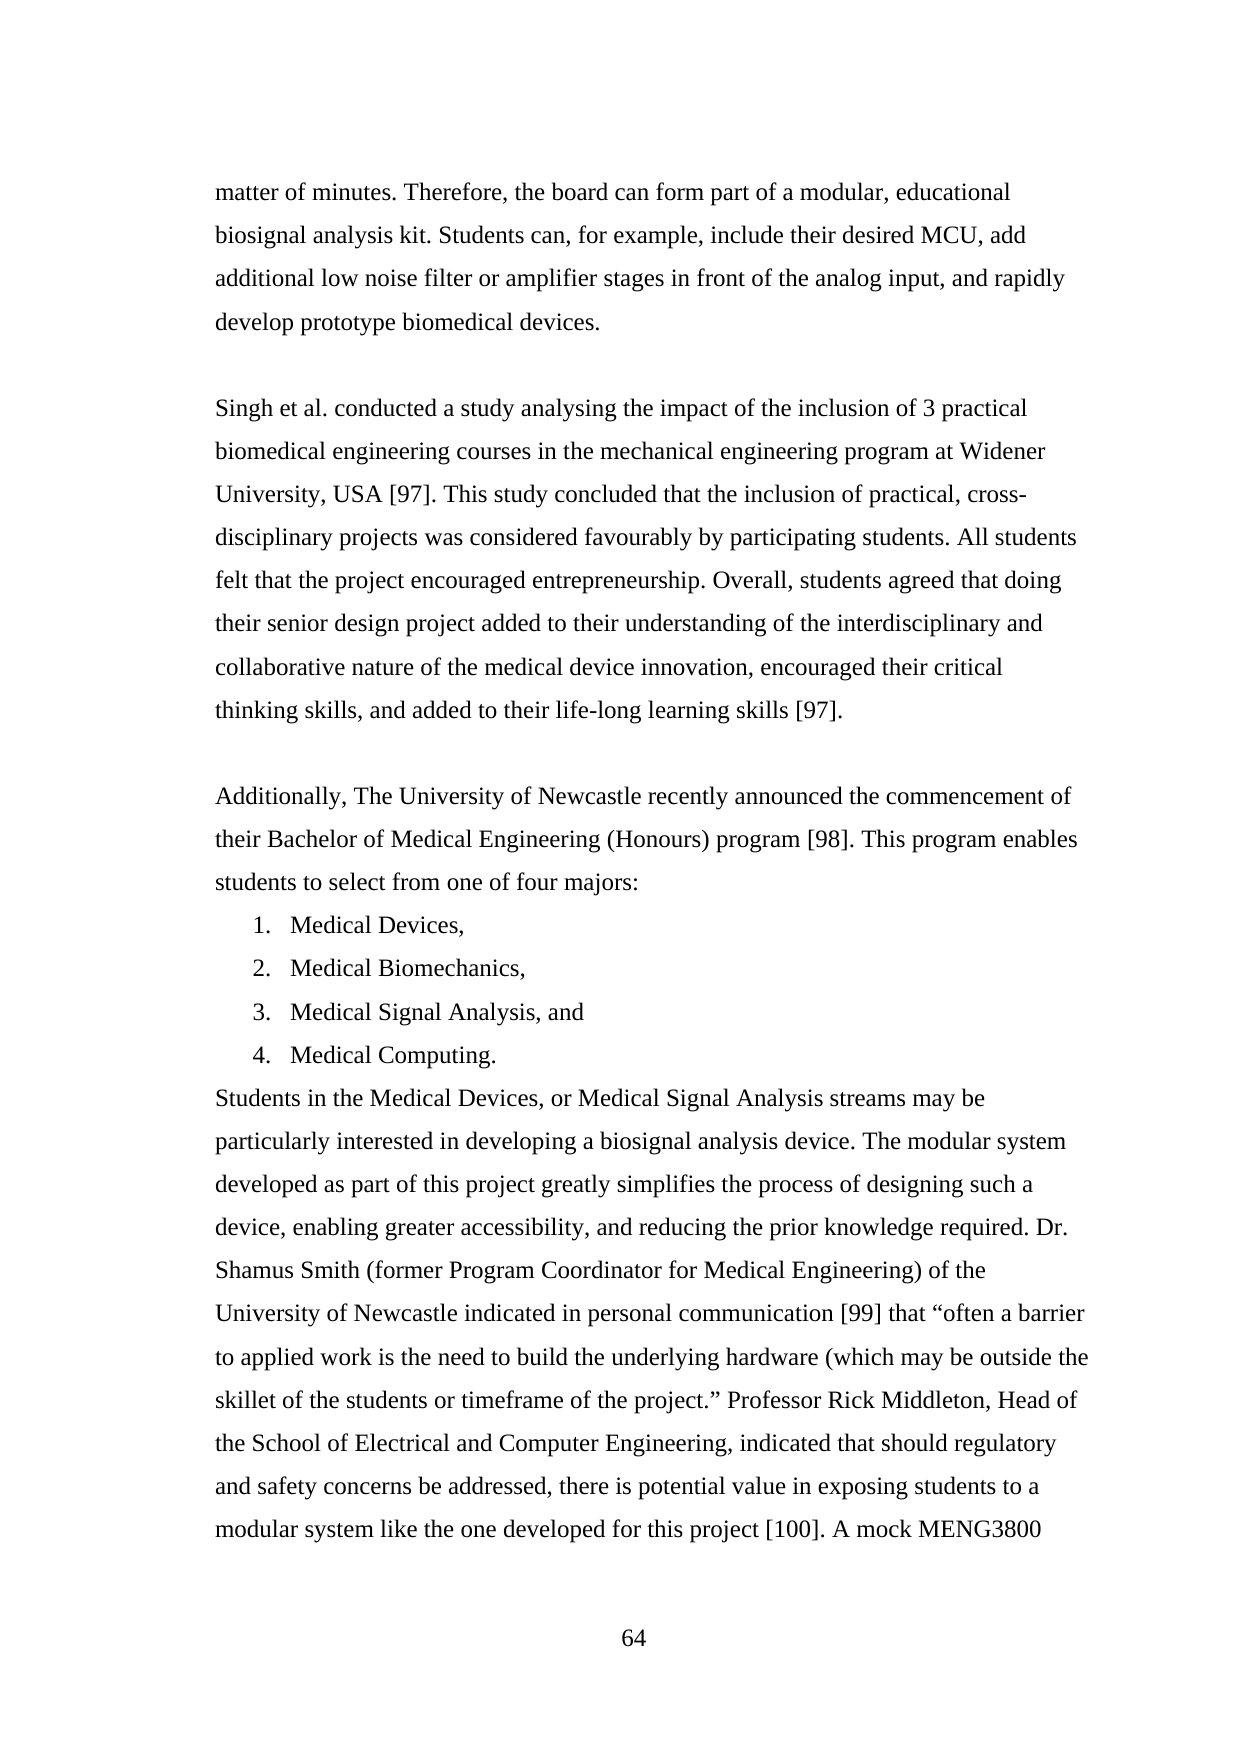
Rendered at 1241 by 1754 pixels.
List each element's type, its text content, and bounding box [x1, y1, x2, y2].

list Medical Devices, [252, 910, 1090, 939]
list Medical Computing. [252, 1040, 1090, 1068]
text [215, 1083, 1090, 1543]
text Additionally, The University of Newcastle recently announced the commencement of their Bachelor of Medical Engineering (Honours) program [98]. This program enables students to select from one of four majors: [215, 781, 1090, 896]
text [215, 177, 1090, 335]
text Singh et al. conducted a study analysing the impact of the inclusion of 3 practical biomedical engineering courses in the mechanical engineering program at Widener University, USA [97]. This study concluded that the inclusion of practical, cross-disciplinary projects was considered favourably by participating students. All students felt that the project encouraged entrepreneurship. Overall, students agreed that doing their senior design project added to their understanding of the interdisciplinary and collaborative nature of the medical device innovation, encouraged their critical thinking skills, and added to their life-long learning skills [97]. [215, 393, 1090, 723]
list Medical Biomechanics, [252, 953, 1090, 982]
list Medical Signal Analysis, and [252, 997, 1090, 1025]
